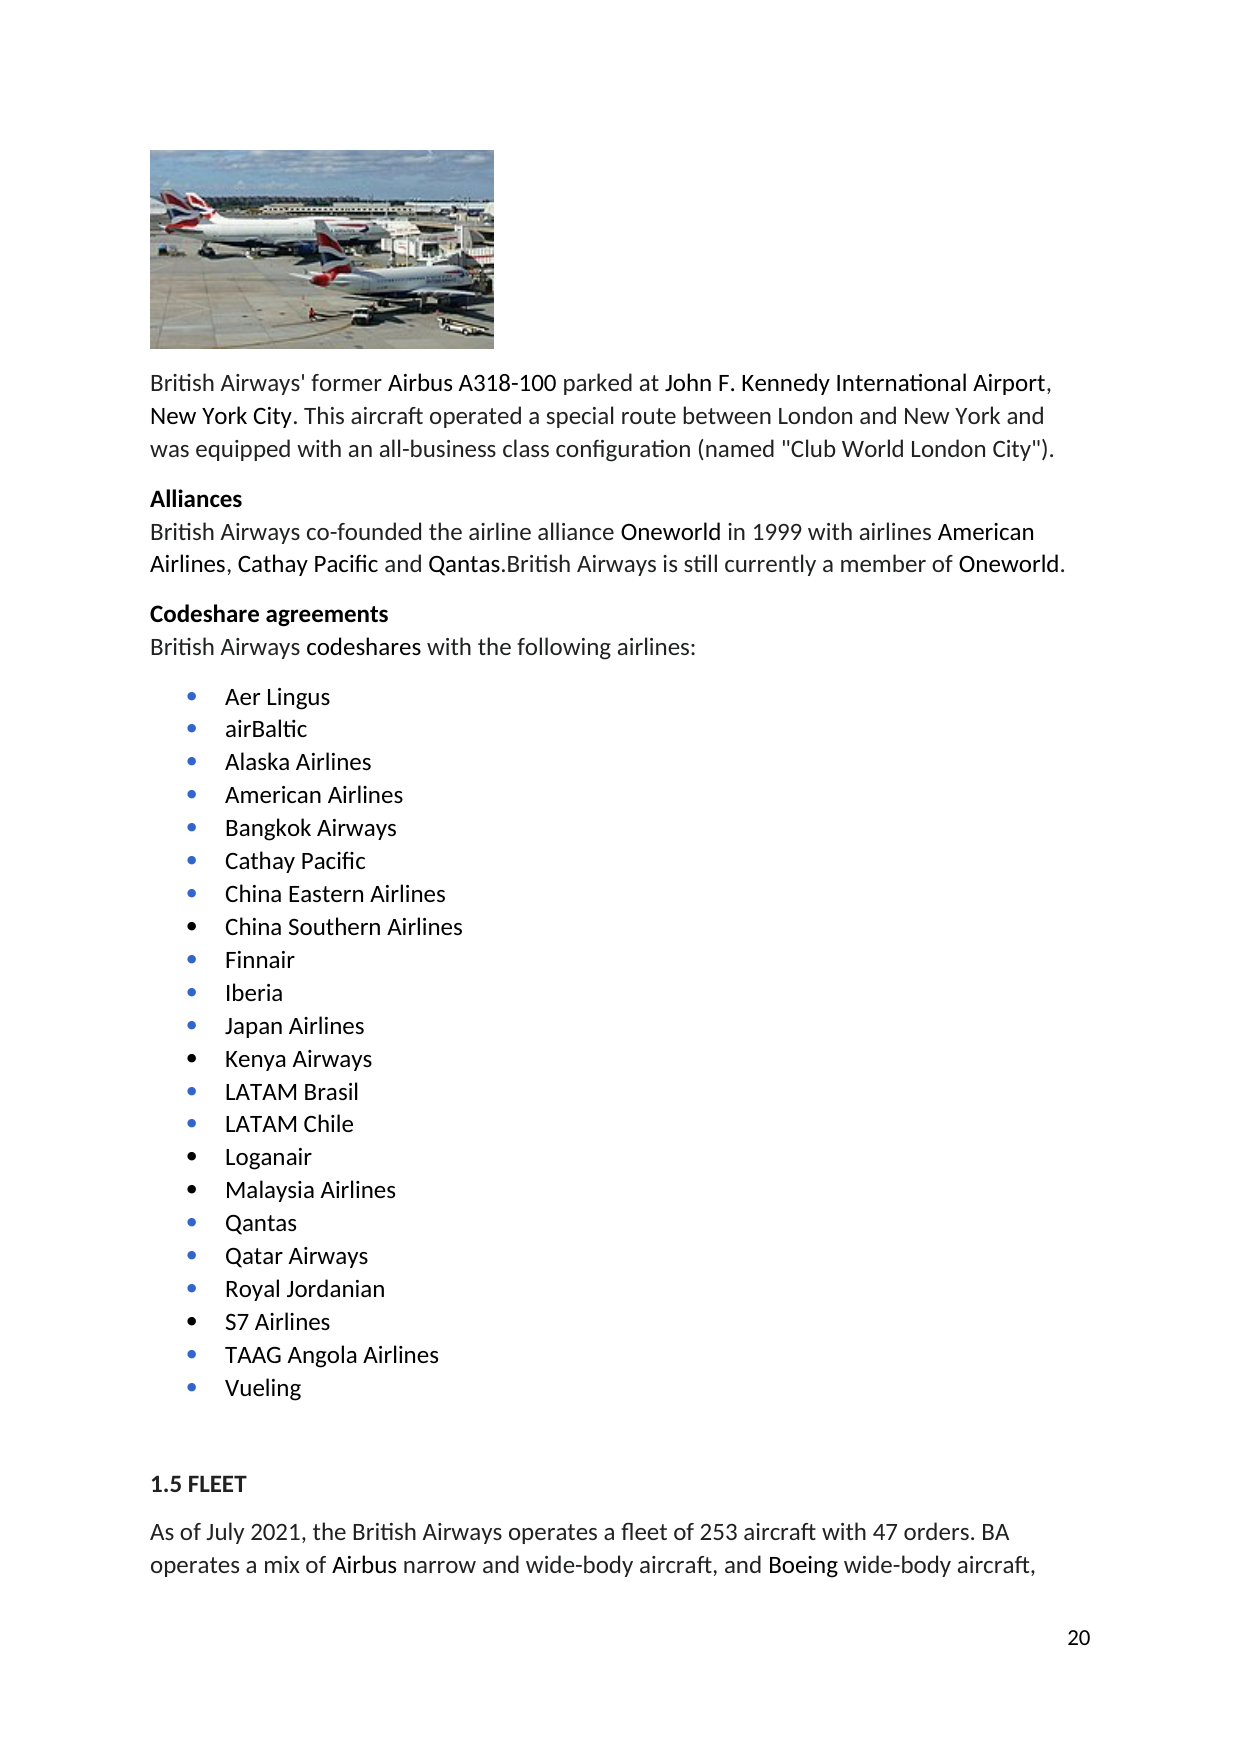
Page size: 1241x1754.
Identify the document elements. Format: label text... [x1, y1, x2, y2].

list Royal Jordanian [187, 1273, 1090, 1304]
list Loganair [187, 1141, 1090, 1172]
text British Airways codeshares with the following airlines: [150, 631, 1090, 662]
list Bangkok Airways [187, 812, 1090, 843]
list China Eastern Airlines [187, 878, 1090, 909]
list Cathay Pacific [187, 845, 1090, 876]
list LATAM Brasil [187, 1076, 1090, 1106]
list Aer Lingus [187, 681, 1090, 711]
list S7 Airlines [187, 1306, 1090, 1337]
list Qantas [187, 1207, 1090, 1238]
subtitle Codeshare agreements [150, 598, 1090, 629]
list TAAG Angola Airlines [187, 1339, 1090, 1369]
list Finnair [187, 944, 1090, 974]
list Iberia [187, 977, 1090, 1007]
list Malaysia Airlines [187, 1174, 1090, 1205]
list airBaltic [187, 713, 1090, 744]
text British Airways' former Airbus A318-100 parked at John F. Kennedy International Airport, New York City. This aircraft operated a special route between London and New York and was equipped with an all-business class configuration (named "Club World London City"). [150, 367, 1090, 464]
list Japan Airlines [187, 1010, 1090, 1040]
list LATAM Chile [187, 1108, 1090, 1139]
subtitle Alliances [150, 483, 1090, 513]
list Vueling [187, 1372, 1090, 1402]
list American Airlines [187, 779, 1090, 810]
text British Airways co-founded the airline alliance Oneworld in 1999 with airlines American Airlines, Cathay Pacific and Qantas.British Airways is still currently a member of Oneworld. [150, 516, 1090, 579]
picture [150, 150, 494, 349]
list Qatar Airways [187, 1240, 1090, 1271]
list China Southern Airlines [187, 911, 1090, 942]
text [150, 1516, 1090, 1579]
text 1.5 FLEET [150, 1469, 1090, 1499]
list Alaska Airlines [187, 746, 1090, 777]
list Kenya Airways [187, 1043, 1090, 1073]
